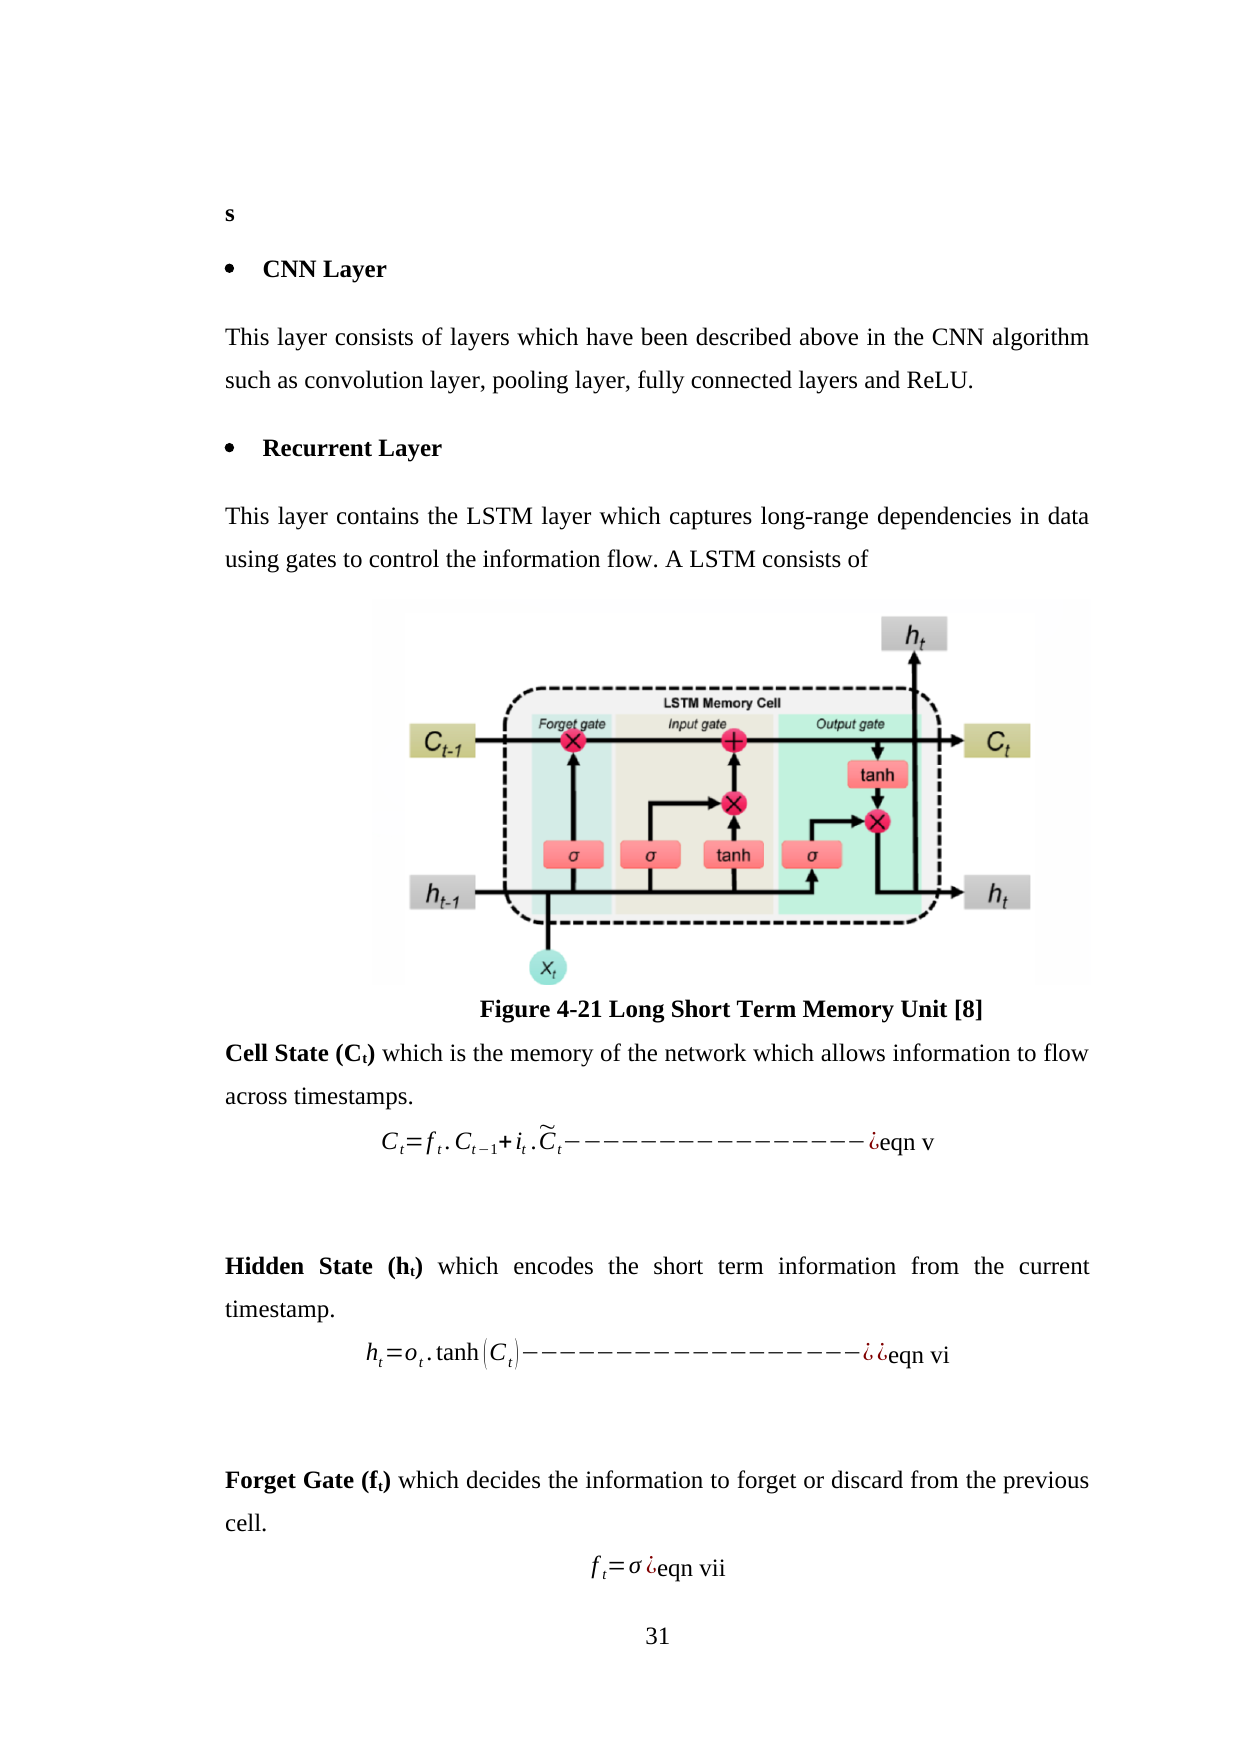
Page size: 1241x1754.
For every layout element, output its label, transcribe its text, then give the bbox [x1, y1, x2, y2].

list This layer contains the LSTM layer which captures long-range dependencies in data using gates to control the information flow. A LSTM consists of [225, 501, 1090, 573]
text eqn v [225, 1124, 1090, 1158]
text eqn vi [225, 1337, 1090, 1372]
list CNN Layer [225, 254, 1090, 282]
list Hidden State (ht) which encodes the short term information from the current timestamp. [225, 1251, 1090, 1323]
text eqn vii [225, 1552, 1090, 1583]
list Forget Gate (ft) which decides the information to forget or discard from the previous cell. [225, 1465, 1090, 1537]
text s [225, 198, 1090, 226]
picture [371, 599, 1091, 985]
list This layer consists of layers which have been described above in the CNN algorithm such as convolution layer, pooling layer, fully connected layers and ReLU. [225, 322, 1090, 394]
list Recurrent Layer [225, 433, 1090, 462]
